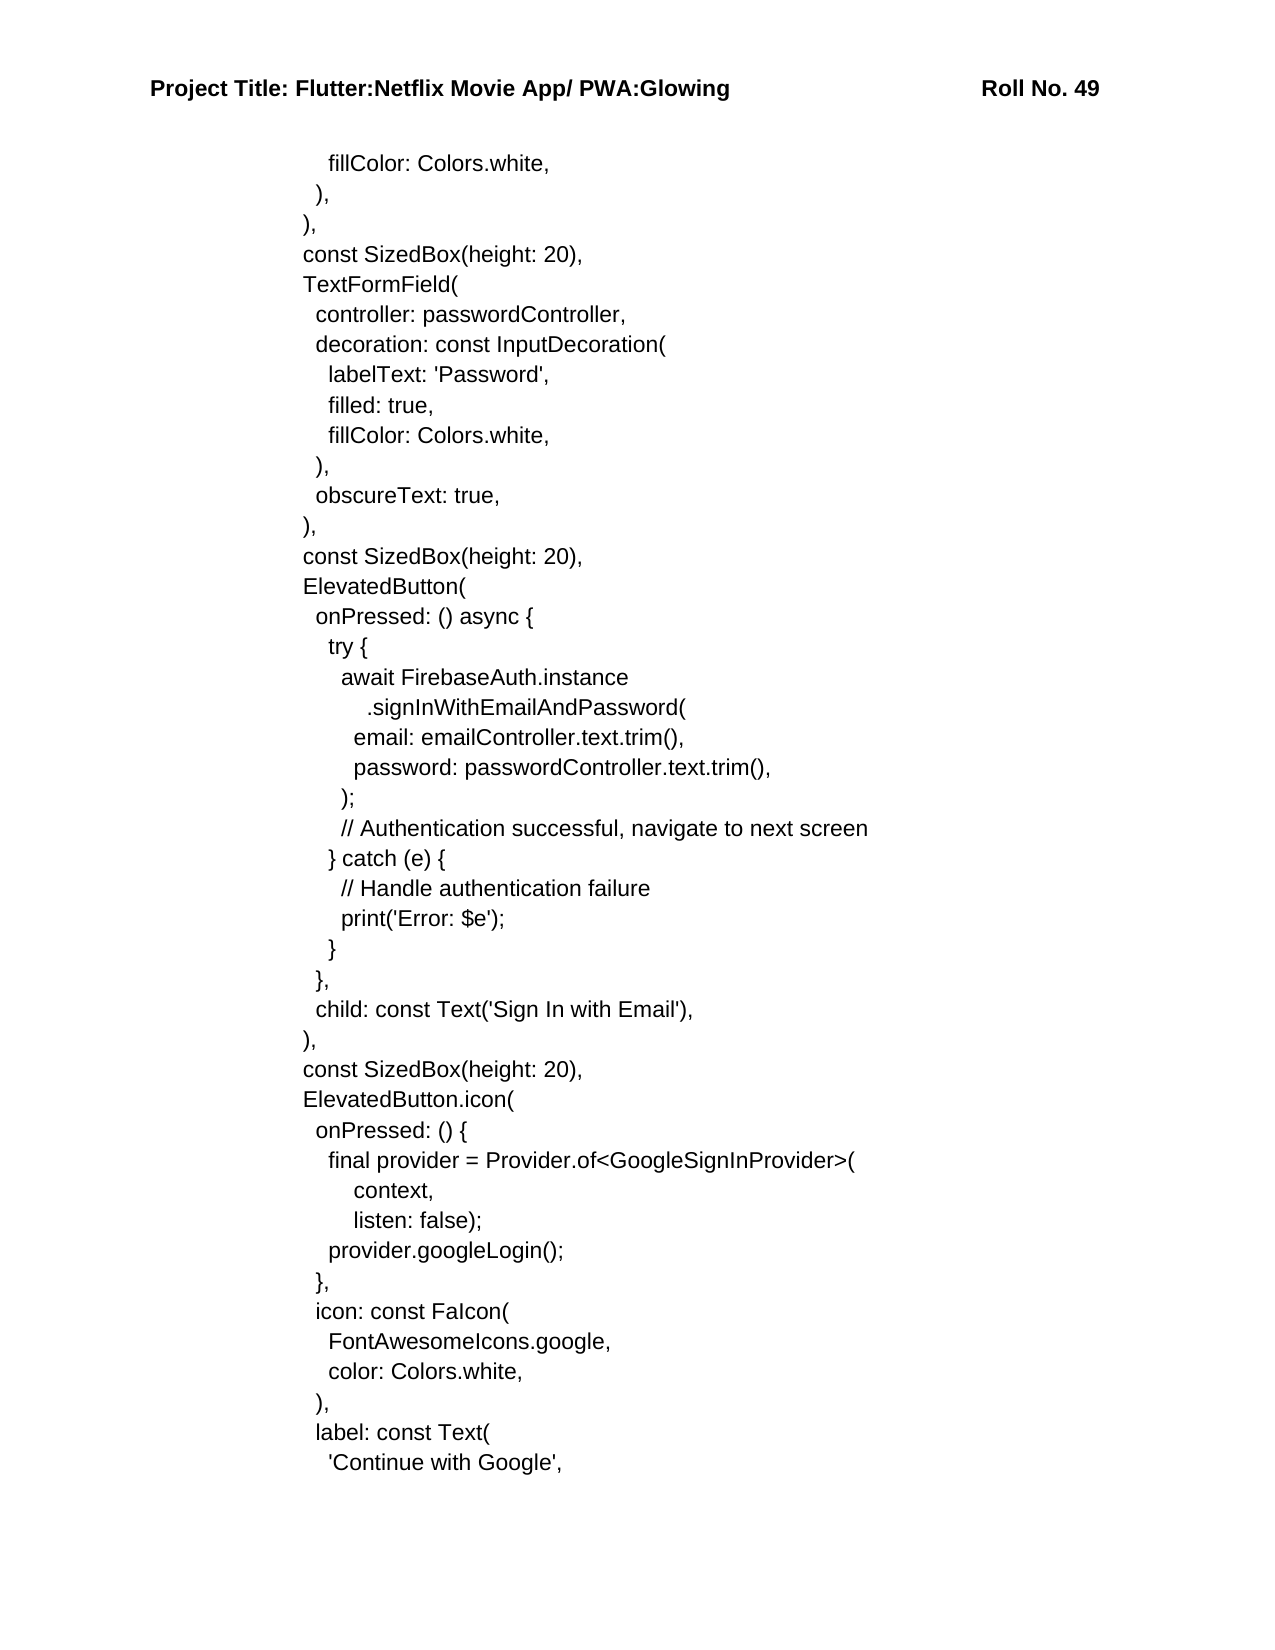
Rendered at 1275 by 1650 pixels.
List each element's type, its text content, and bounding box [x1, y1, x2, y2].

text provider.googleLogin(); [150, 1237, 1125, 1264]
text } catch (e) { [150, 845, 1125, 871]
text // Handle authentication failure [150, 875, 1125, 901]
text ), [150, 1388, 1125, 1415]
text const SizedBox(height: 20), [150, 241, 1125, 267]
text obscureText: true, [150, 482, 1125, 509]
text email: emailController.text.trim(), [150, 724, 1125, 750]
text ), [150, 452, 1125, 478]
text final provider = Provider.of<GoogleSignInProvider>( [150, 1147, 1125, 1173]
text color: Colors.white, [150, 1358, 1125, 1385]
text password: passwordController.text.trim(), [150, 754, 1125, 781]
text const SizedBox(height: 20), [150, 543, 1125, 569]
text } [150, 935, 1125, 962]
text ), [150, 512, 1125, 539]
text TextFormField( [150, 271, 1125, 297]
text // Authentication successful, navigate to next screen [150, 814, 1125, 841]
text decoration: const InputDecoration( [150, 331, 1125, 358]
text await FirebaseAuth.instance [150, 663, 1125, 690]
text ElevatedButton( [150, 573, 1125, 599]
text onPressed: () async { [150, 603, 1125, 629]
text .signInWithEmailAndPassword( [150, 694, 1125, 720]
text ), [150, 1026, 1125, 1052]
text 'Continue with Google', [150, 1449, 1125, 1475]
text listen: false); [150, 1207, 1125, 1234]
text }, [150, 1268, 1125, 1294]
text context, [150, 1177, 1125, 1203]
text print('Error: $e'); [150, 905, 1125, 932]
text const SizedBox(height: 20), [150, 1056, 1125, 1083]
text label: const Text( [150, 1419, 1125, 1445]
text fillColor: Colors.white, [150, 422, 1125, 448]
text ElevatedButton.icon( [150, 1086, 1125, 1113]
text fillColor: Colors.white, [150, 150, 1125, 176]
text filled: true, [150, 392, 1125, 418]
text controller: passwordController, [150, 301, 1125, 327]
text icon: const FaIcon( [150, 1298, 1125, 1324]
text ), [150, 210, 1125, 237]
text try { [150, 633, 1125, 660]
text }, [150, 966, 1125, 992]
text FontAwesomeIcons.google, [150, 1328, 1125, 1354]
text labelText: 'Password', [150, 361, 1125, 388]
text onPressed: () { [150, 1117, 1125, 1143]
text ); [150, 784, 1125, 811]
text child: const Text('Sign In with Email'), [150, 996, 1125, 1022]
text ), [150, 180, 1125, 207]
